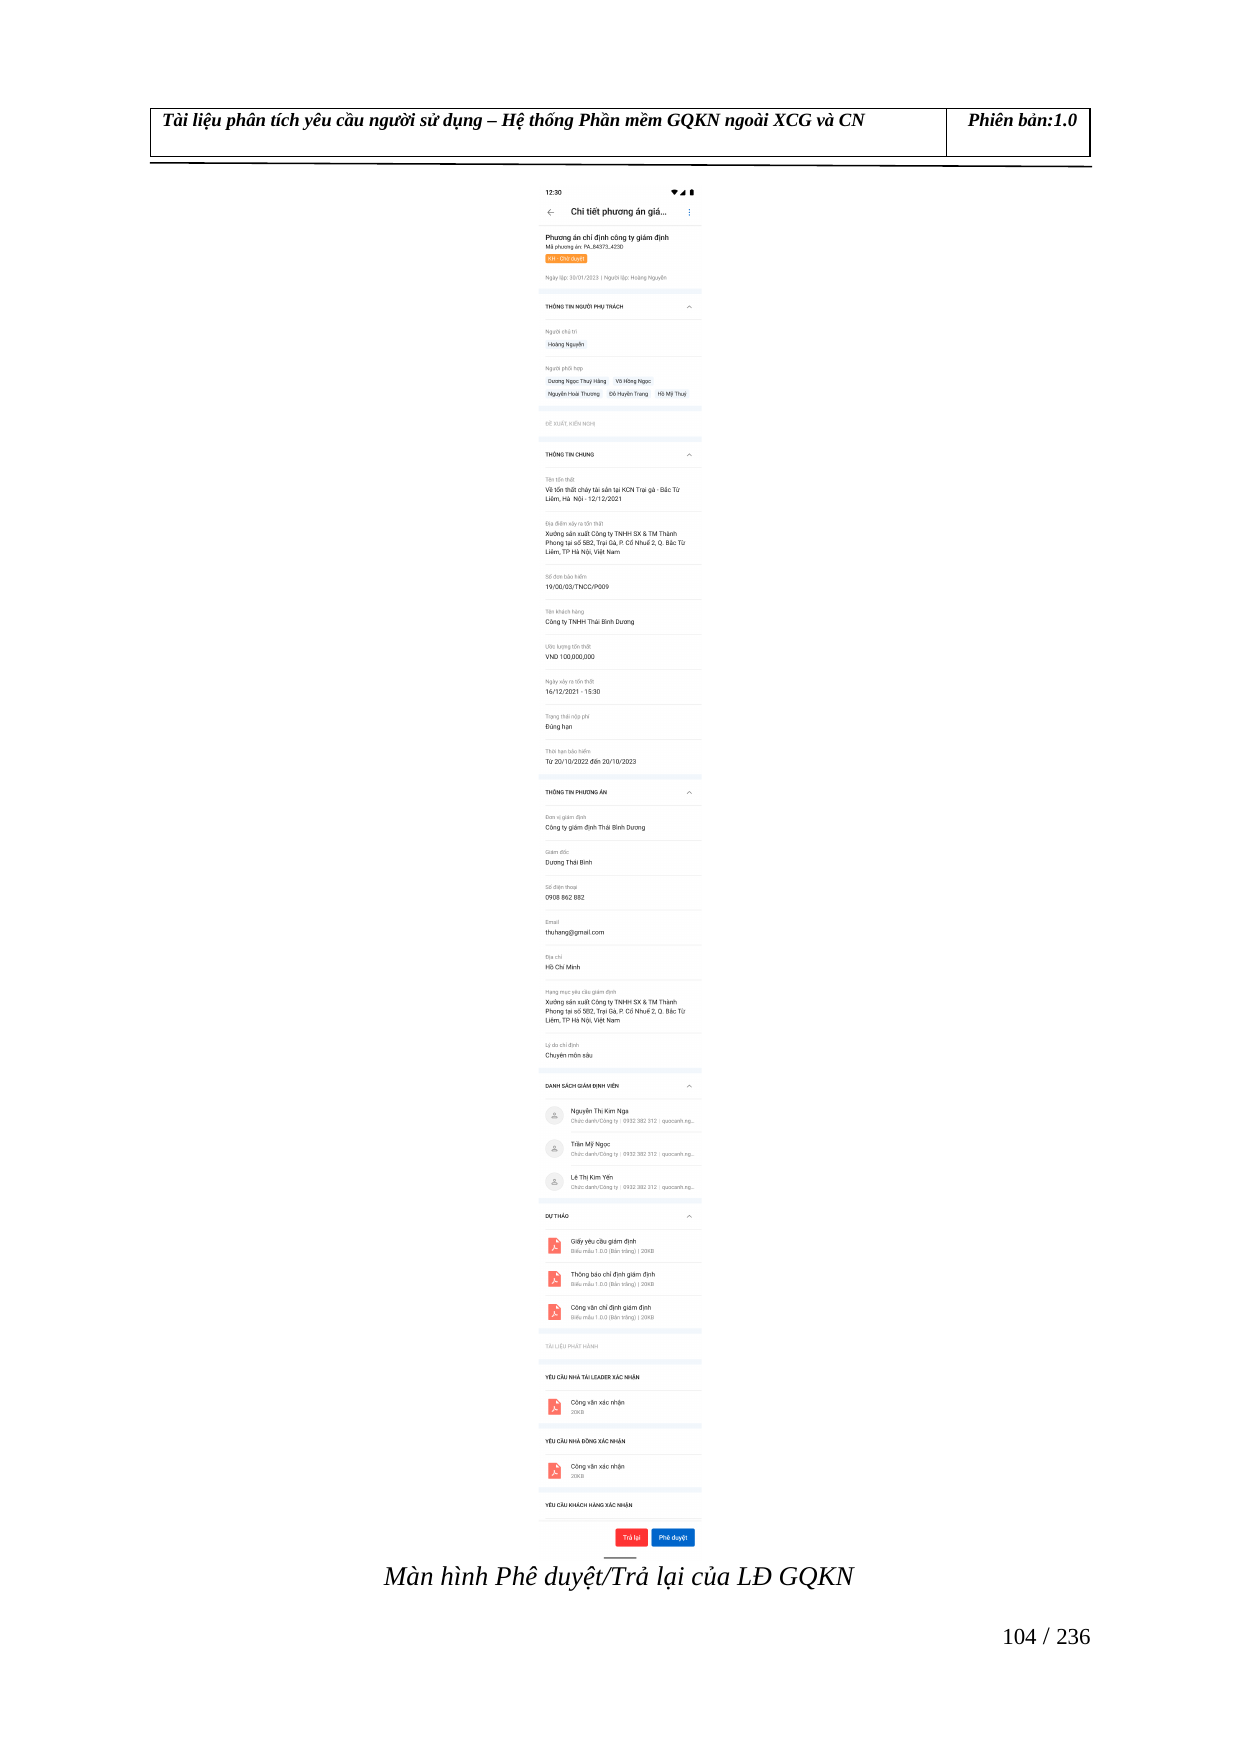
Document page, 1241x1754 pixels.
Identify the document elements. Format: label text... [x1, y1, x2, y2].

picture [538, 185, 702, 1561]
text Màn hình Phê duyệt/Trả lại của LĐ GQKN [150, 1560, 1090, 1591]
